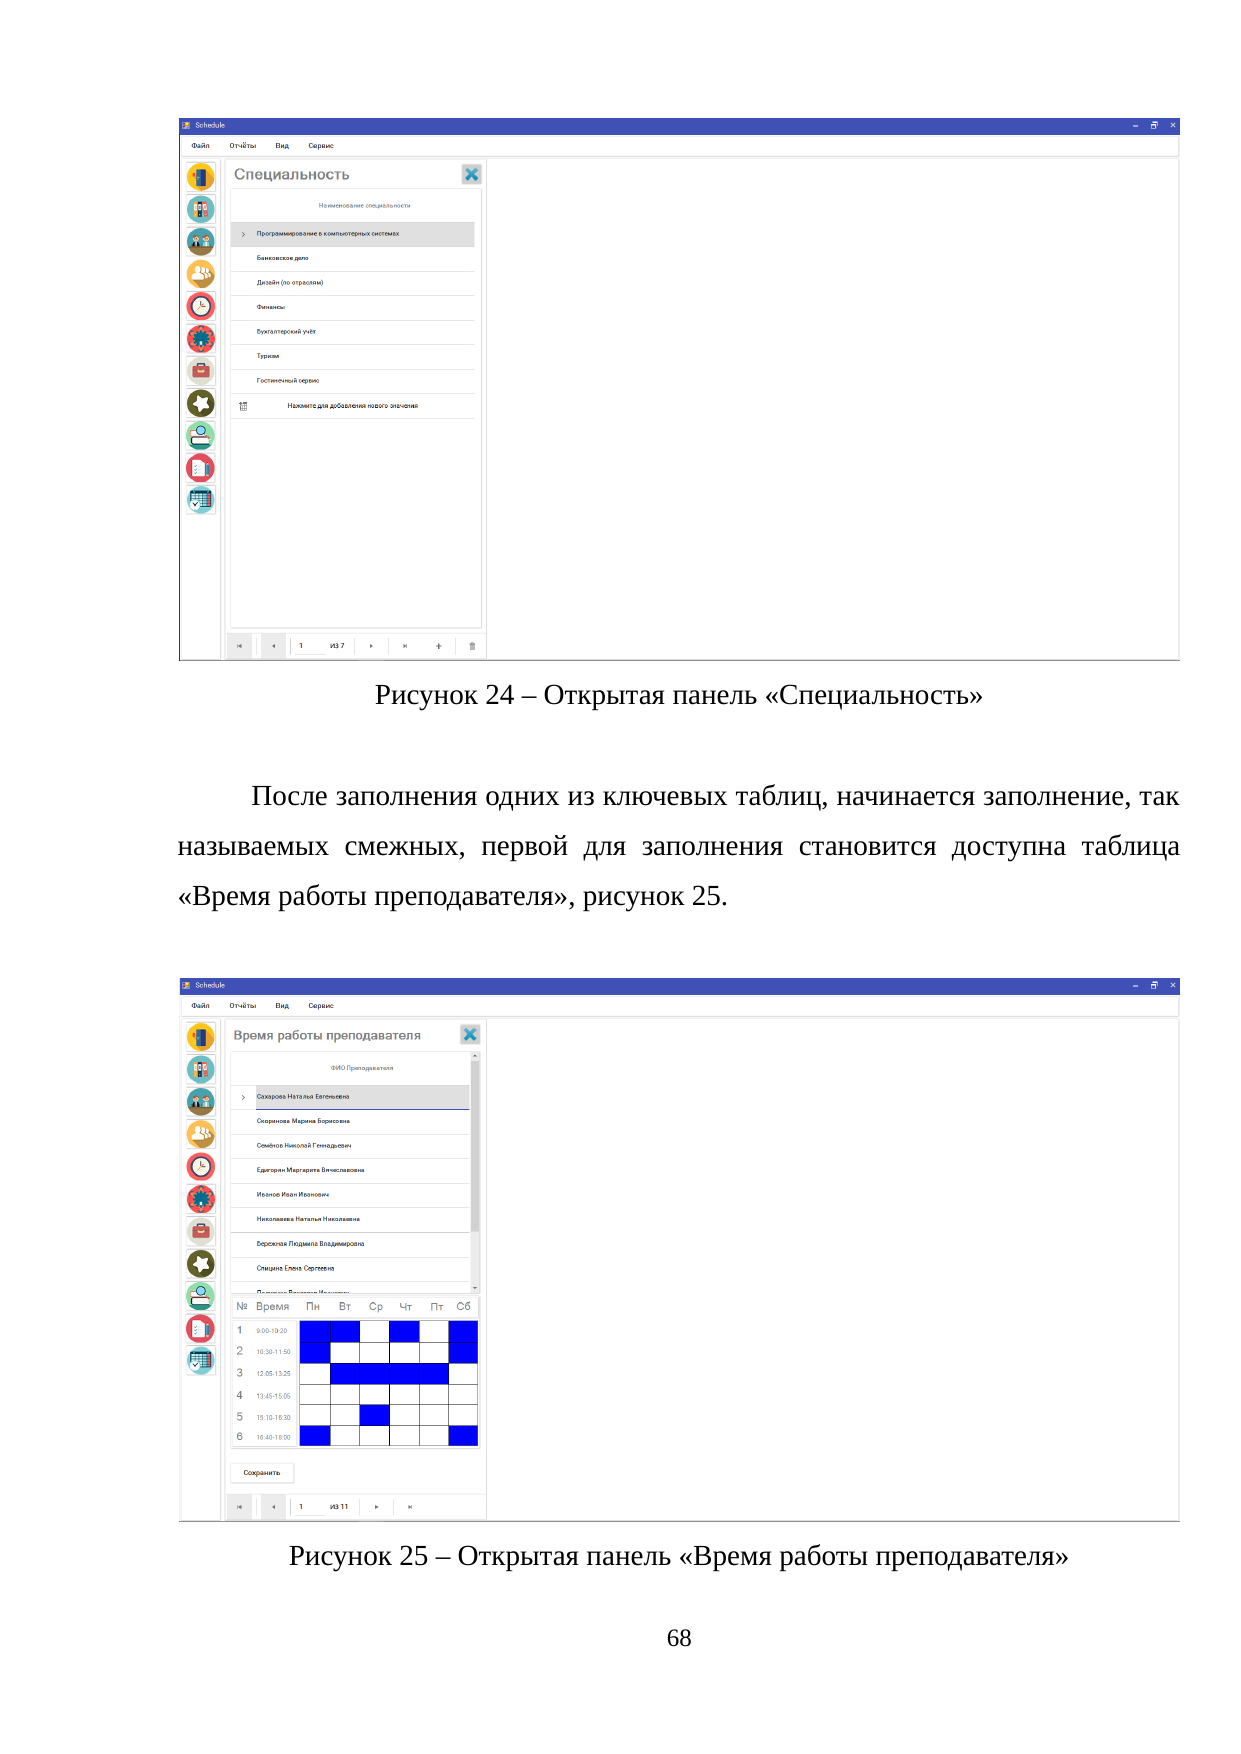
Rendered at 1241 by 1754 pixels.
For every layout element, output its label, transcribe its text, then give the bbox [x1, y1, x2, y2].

text Рисунок 25 – Открытая панель «Время работы преподавателя» [177, 1538, 1181, 1572]
picture [179, 118, 1180, 661]
text Рисунок 24 – Открытая панель «Специальность» [177, 677, 1181, 711]
picture [179, 978, 1180, 1522]
text После заполнения одних из ключевых таблиц, начинается заполнение, так называемых смежных, первой для заполнения становится доступна таблица «Время работы преподавателя», рисунок 25. [177, 778, 1181, 912]
